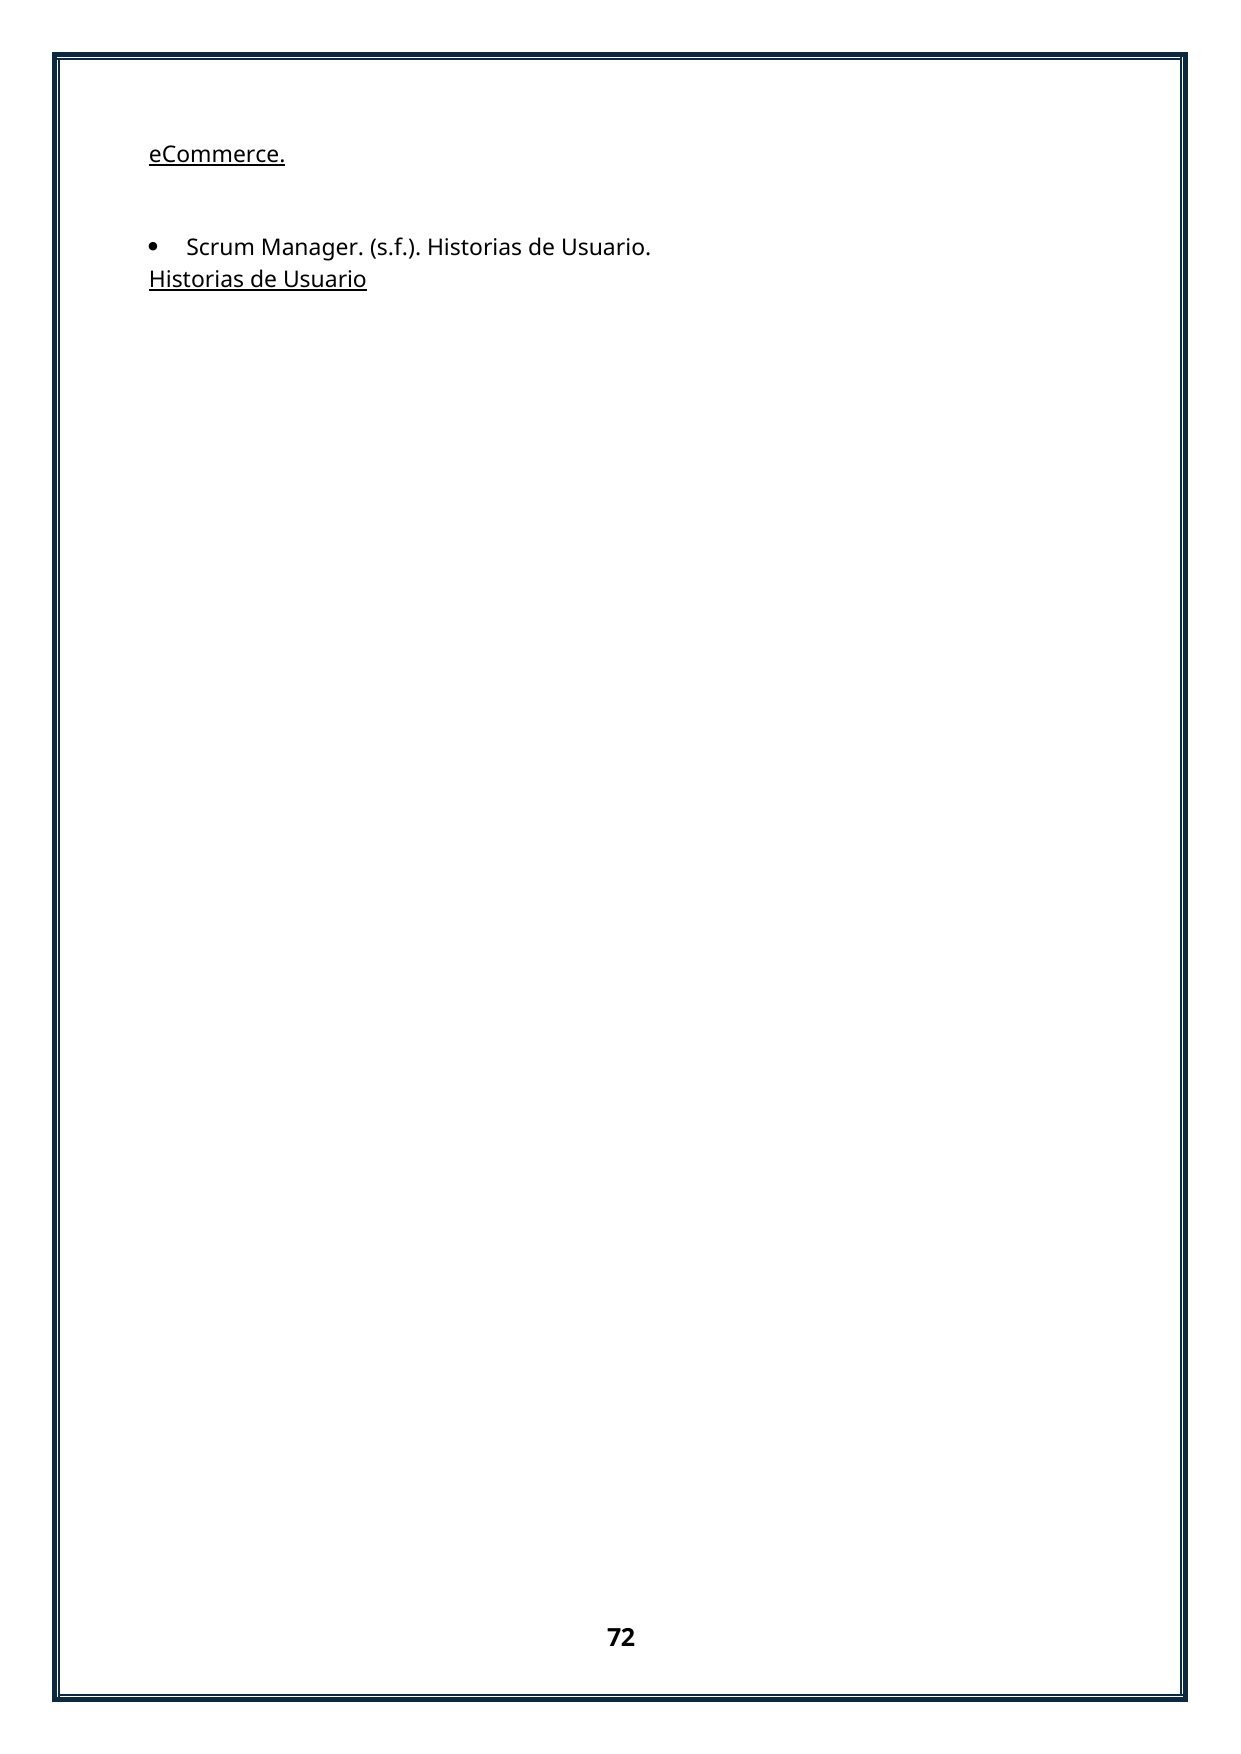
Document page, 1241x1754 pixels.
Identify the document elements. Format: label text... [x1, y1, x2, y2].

list Scrum Manager. (s.f.). Historias de Usuario. [149, 231, 1166, 262]
text Historias de Usuario [149, 262, 1166, 294]
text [149, 137, 1166, 169]
